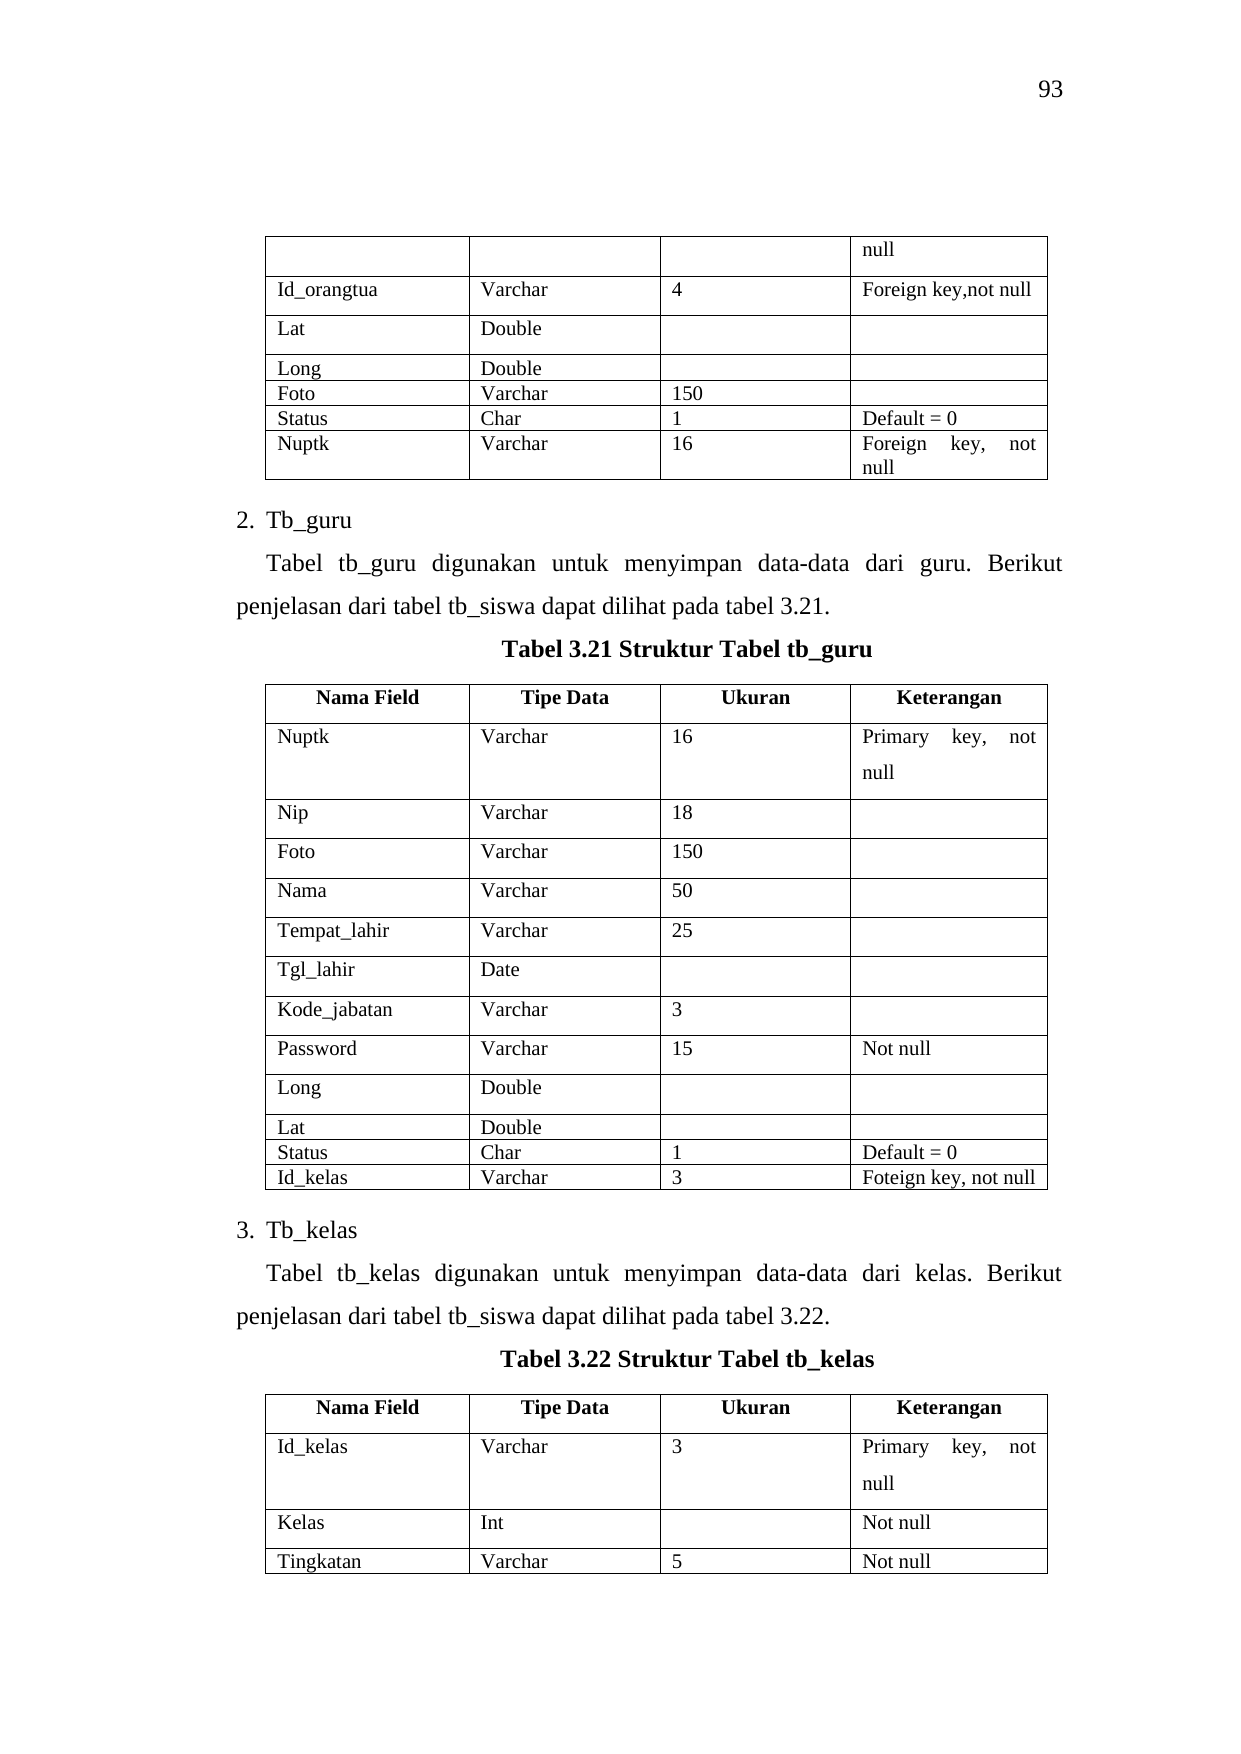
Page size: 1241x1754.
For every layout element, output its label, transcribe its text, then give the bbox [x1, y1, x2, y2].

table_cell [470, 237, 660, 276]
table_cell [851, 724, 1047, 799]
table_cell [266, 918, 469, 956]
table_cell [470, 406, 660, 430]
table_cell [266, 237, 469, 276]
text Tabel tb_guru digunakan untuk menyimpan data-data dari guru. Berikut penjelasan dari tabel tb_siswa dapat dilihat pada tabel 3.21. [236, 548, 1063, 620]
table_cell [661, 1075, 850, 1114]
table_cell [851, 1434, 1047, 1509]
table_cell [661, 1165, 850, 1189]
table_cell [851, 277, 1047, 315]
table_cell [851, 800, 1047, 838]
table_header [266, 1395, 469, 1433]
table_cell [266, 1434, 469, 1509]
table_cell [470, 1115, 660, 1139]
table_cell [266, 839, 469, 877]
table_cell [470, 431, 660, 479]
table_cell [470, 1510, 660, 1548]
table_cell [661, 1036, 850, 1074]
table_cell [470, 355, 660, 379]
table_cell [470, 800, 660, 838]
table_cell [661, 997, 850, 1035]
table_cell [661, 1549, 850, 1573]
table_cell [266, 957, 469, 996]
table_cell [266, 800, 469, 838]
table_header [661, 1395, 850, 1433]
list Tb_kelas [236, 1215, 1063, 1244]
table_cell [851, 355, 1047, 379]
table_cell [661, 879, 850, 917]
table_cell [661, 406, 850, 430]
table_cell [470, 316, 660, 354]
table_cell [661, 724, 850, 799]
text Tabel tb_kelas digunakan untuk menyimpan data-data dari kelas. Berikut penjelasan dari tabel tb_siswa dapat dilihat pada tabel 3.22. [236, 1258, 1063, 1330]
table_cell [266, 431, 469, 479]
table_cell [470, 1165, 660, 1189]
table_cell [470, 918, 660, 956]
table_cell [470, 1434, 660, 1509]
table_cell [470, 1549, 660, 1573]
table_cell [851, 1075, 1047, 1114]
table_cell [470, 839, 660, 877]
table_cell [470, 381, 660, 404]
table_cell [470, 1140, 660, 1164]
text Tabel 3.21 Struktur Tabel tb_guru [236, 634, 1063, 663]
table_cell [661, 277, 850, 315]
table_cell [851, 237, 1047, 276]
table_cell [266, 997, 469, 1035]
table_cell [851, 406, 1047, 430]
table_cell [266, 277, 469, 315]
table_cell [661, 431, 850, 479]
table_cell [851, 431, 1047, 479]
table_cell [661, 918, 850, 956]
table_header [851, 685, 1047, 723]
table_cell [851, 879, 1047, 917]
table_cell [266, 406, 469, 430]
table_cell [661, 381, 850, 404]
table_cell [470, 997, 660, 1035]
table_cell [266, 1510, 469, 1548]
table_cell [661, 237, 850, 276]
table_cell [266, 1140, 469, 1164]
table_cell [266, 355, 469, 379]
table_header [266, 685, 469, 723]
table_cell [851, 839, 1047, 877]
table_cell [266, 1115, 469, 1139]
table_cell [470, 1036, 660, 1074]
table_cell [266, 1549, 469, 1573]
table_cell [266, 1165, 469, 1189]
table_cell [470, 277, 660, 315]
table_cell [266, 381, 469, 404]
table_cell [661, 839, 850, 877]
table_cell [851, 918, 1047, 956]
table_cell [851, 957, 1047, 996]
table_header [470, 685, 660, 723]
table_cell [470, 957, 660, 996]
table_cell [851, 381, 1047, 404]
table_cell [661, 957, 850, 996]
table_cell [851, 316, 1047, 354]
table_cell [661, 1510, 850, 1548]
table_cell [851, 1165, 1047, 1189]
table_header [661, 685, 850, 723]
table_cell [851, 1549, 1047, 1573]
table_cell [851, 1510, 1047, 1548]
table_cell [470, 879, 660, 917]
list Tb_guru [236, 505, 1063, 534]
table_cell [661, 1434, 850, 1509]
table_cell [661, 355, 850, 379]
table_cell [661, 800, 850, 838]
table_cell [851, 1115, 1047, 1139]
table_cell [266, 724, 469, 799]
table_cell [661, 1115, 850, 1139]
text Tabel 3.22 Struktur Tabel tb_kelas [236, 1344, 1063, 1373]
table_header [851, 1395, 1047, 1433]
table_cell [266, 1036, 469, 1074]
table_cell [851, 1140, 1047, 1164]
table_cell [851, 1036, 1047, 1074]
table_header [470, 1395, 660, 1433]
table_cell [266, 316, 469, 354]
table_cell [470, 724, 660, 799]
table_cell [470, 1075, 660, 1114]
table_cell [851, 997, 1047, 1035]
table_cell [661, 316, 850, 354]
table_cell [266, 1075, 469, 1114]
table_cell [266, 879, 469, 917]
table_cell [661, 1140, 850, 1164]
